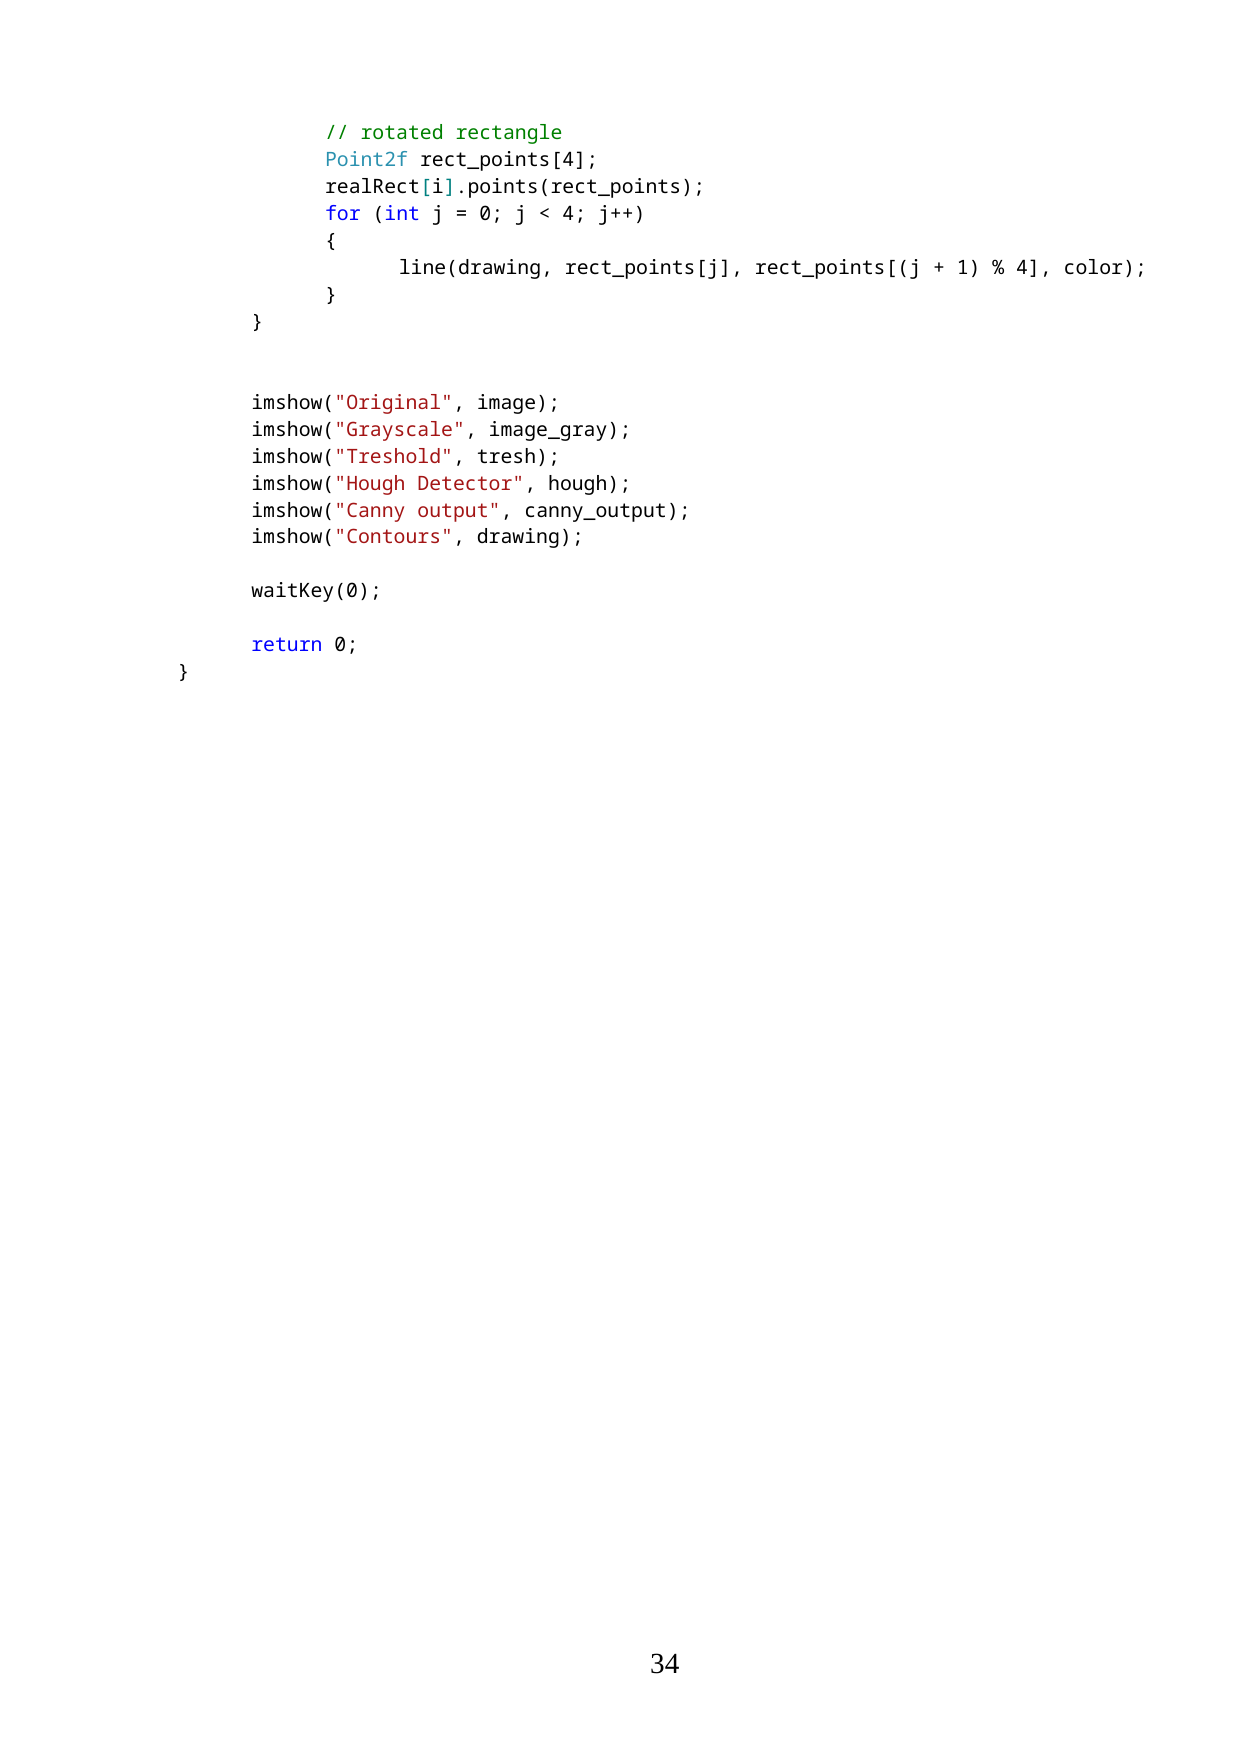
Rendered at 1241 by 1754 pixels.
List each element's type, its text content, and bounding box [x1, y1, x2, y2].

text waitKey(0); [177, 577, 1152, 604]
text line(drawing, rect_points[j], rect_points[(j + 1) % 4], color); [177, 253, 1152, 280]
text } [177, 307, 1152, 334]
text realRect[i].points(rect_points); [177, 172, 1152, 199]
text imshow("Canny output", canny_output); [177, 496, 1152, 523]
text return 0; [177, 631, 1152, 658]
text imshow("Grayscale", image_gray); [177, 415, 1152, 442]
text imshow("Hough Detector", hough); [177, 469, 1152, 496]
text } [177, 658, 1152, 685]
text } [177, 280, 1152, 307]
text imshow("Original", image); [177, 388, 1152, 415]
text imshow("Treshold", tresh); [177, 442, 1152, 469]
text { [177, 226, 1152, 253]
text imshow("Contours", drawing); [177, 523, 1152, 550]
text for (int j = 0; j < 4; j++) [177, 199, 1152, 226]
text // rotated rectangle [177, 118, 1152, 145]
text Point2f rect_points[4]; [177, 145, 1152, 172]
